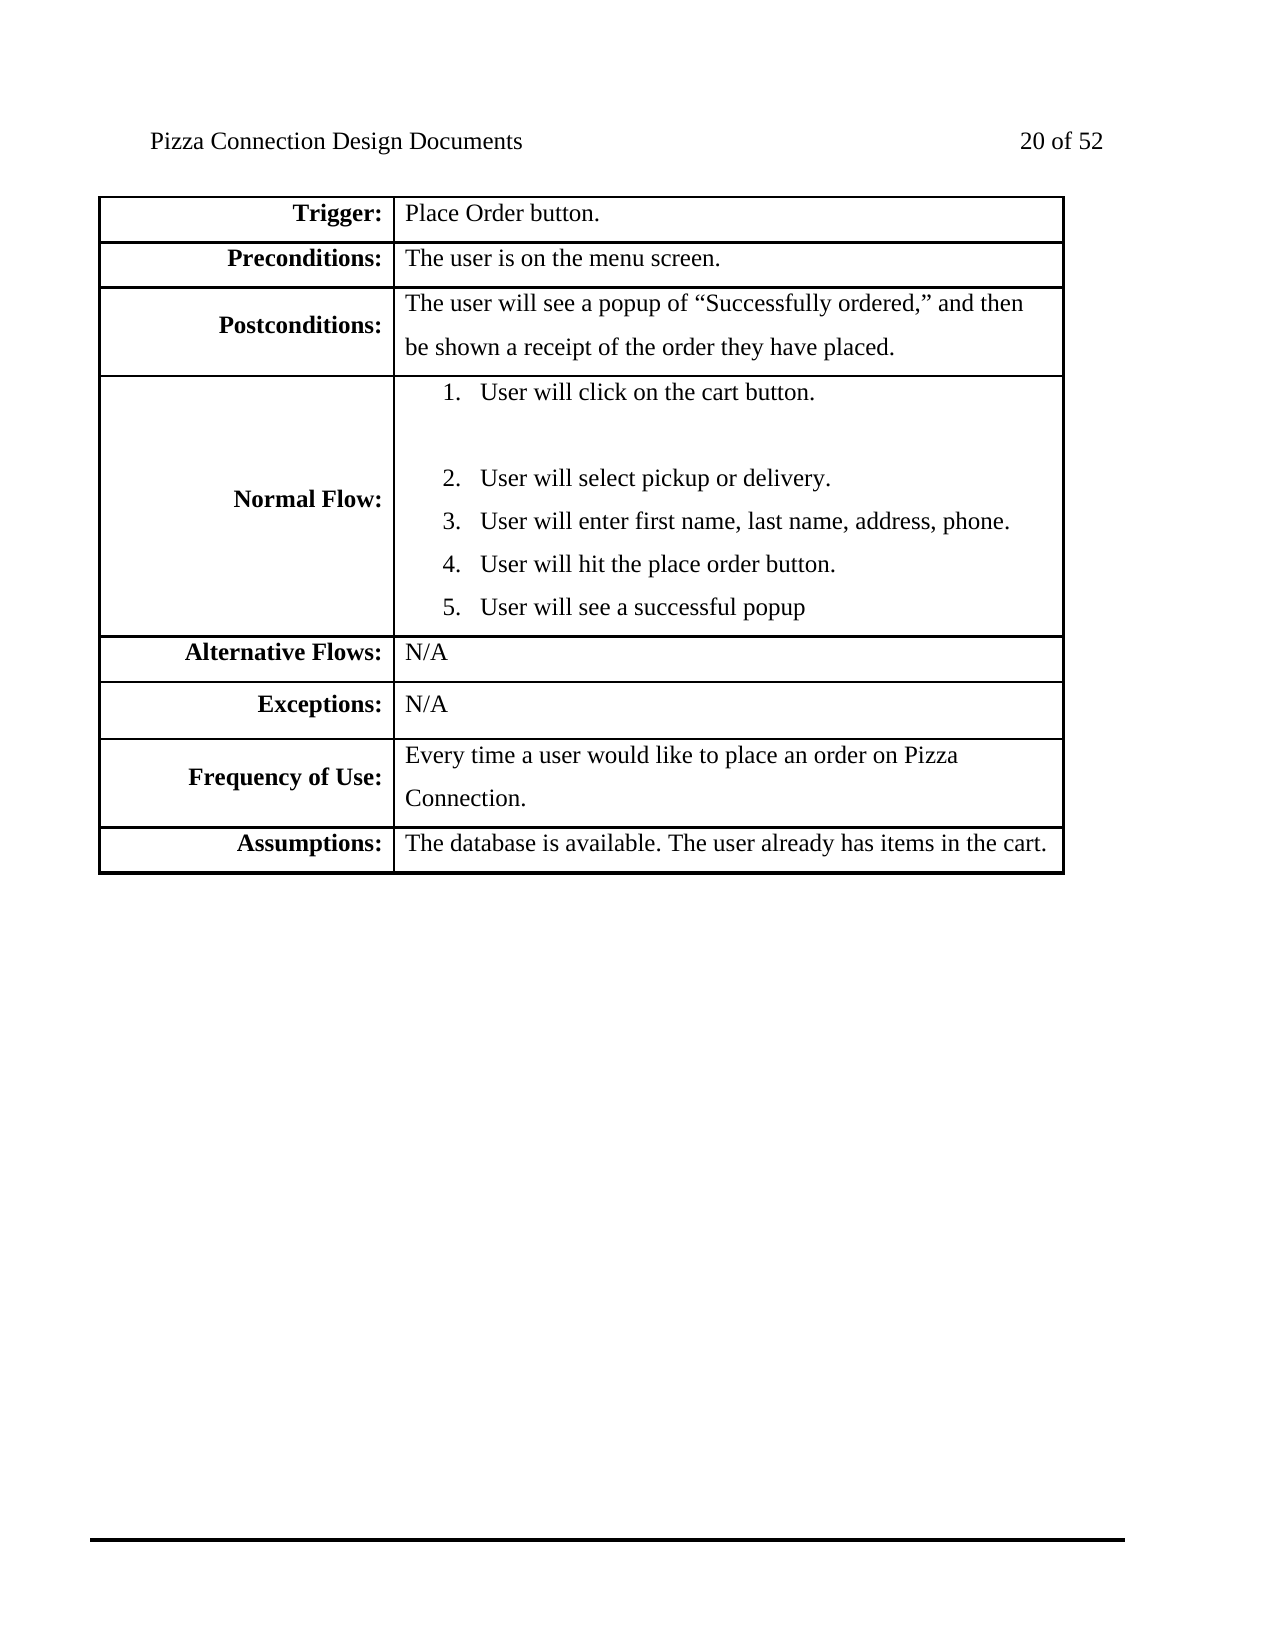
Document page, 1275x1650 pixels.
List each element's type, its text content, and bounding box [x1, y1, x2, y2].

table_cell N/A [395, 683, 1062, 738]
table_cell Preconditions: [101, 244, 393, 286]
table_cell N/A [395, 638, 1062, 681]
table_cell Assumptions: [101, 829, 393, 871]
table_cell The user is on the menu screen. [395, 244, 1062, 286]
table_cell The user will see a popup of “Successfully ordered,” and then be shown a receipt of the order they have placed. [395, 289, 1062, 375]
table_cell Place Order button. [395, 198, 1062, 241]
table_cell Normal Flow: [101, 377, 393, 635]
table_cell User will click on the cart button. User will select pickup or delivery. User will enter first name, last name, address, phone. User will hit the place order button. User will see a successful popup [395, 377, 1062, 635]
table_cell Every time a user would like to place an order on Pizza Connection. [395, 740, 1062, 826]
table_cell Alternative Flows: [101, 638, 393, 681]
table_cell Trigger: [101, 198, 393, 241]
table_cell Frequency of Use: [101, 740, 393, 826]
table_cell The database is available. The user already has items in the cart. [395, 829, 1062, 871]
table_cell Postconditions: [101, 289, 393, 375]
table_cell Exceptions: [101, 683, 393, 738]
